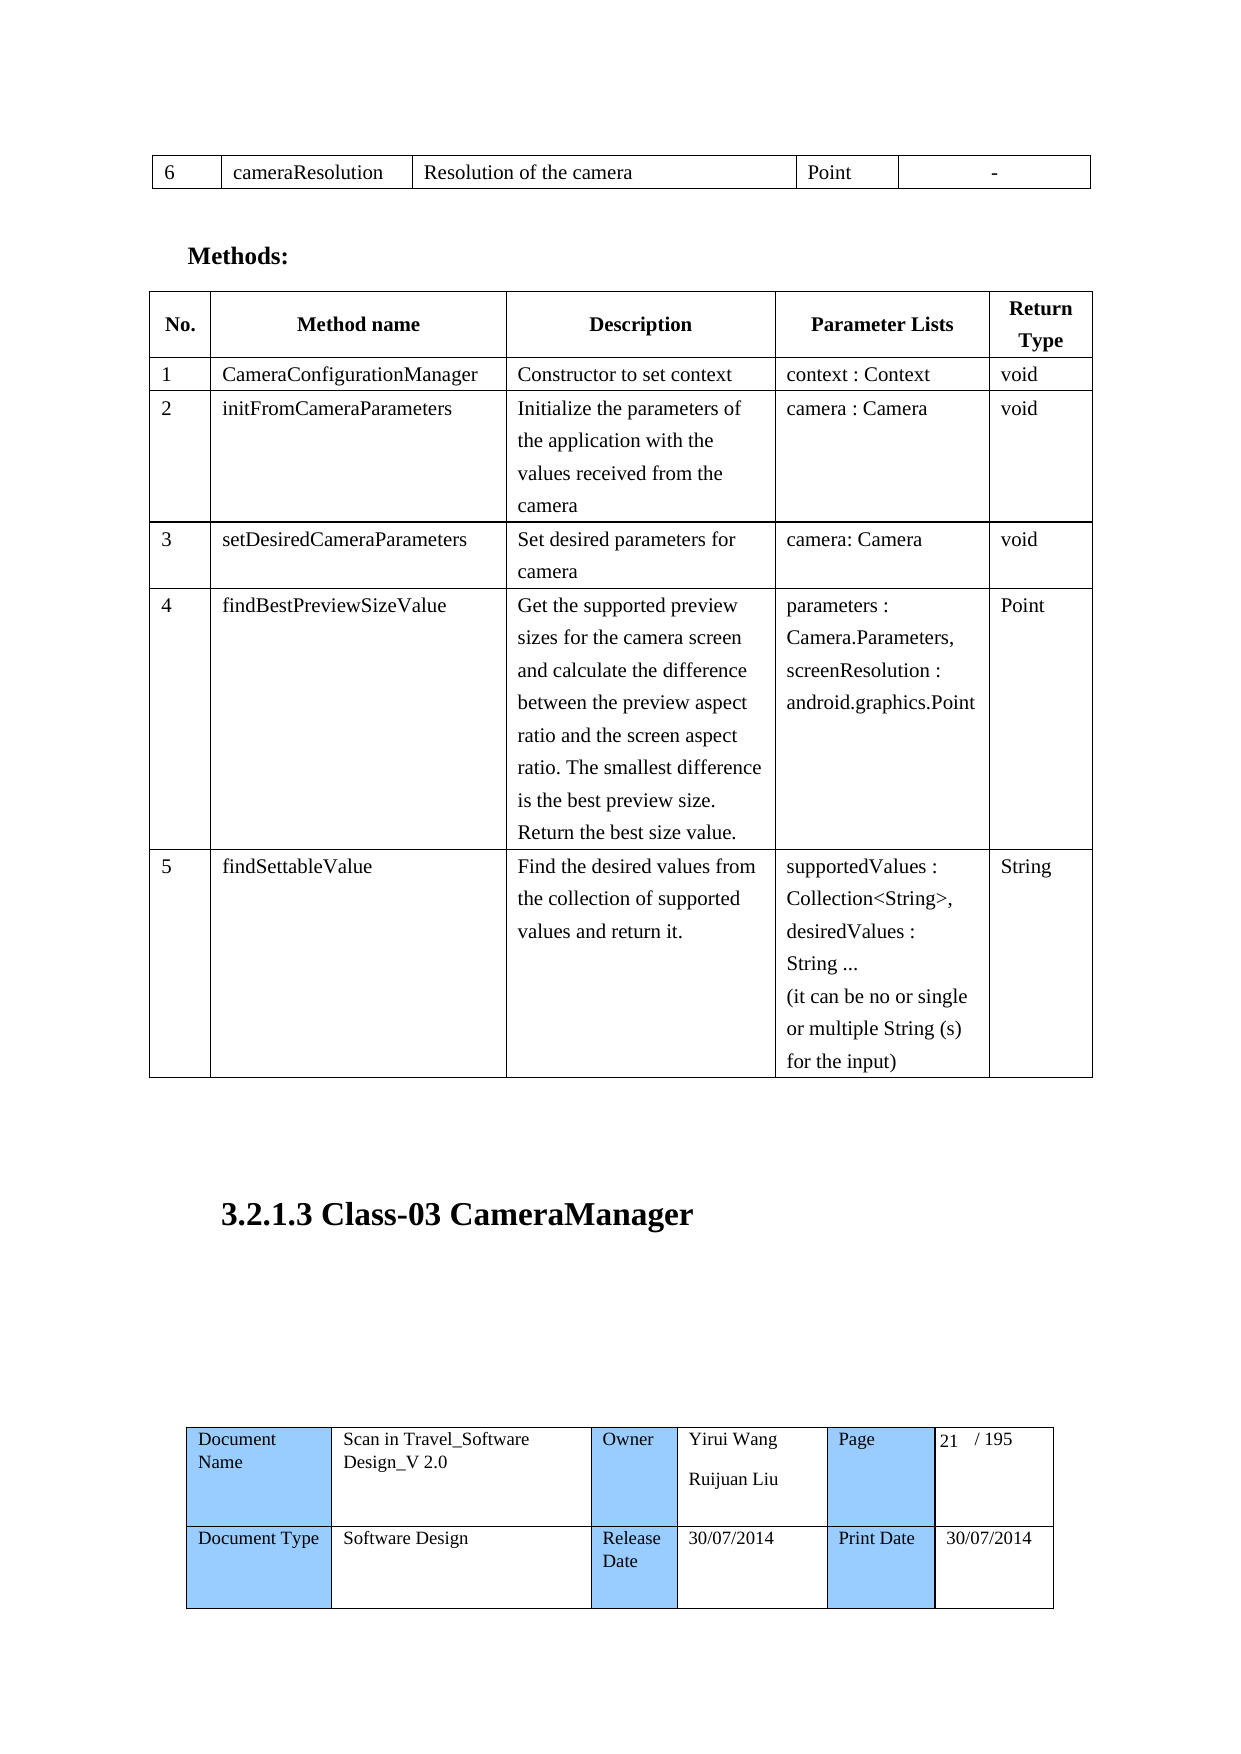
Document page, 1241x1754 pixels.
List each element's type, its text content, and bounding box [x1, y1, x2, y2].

table_cell Get the supported preview sizes for the camera screen and calculate the difference between the preview aspect ratio and the screen aspect ratio. The smallest difference is the best preview size. Return the best size value. [507, 589, 775, 848]
table_header Parameter Lists [776, 292, 989, 357]
table_cell initFromCameraParameters [211, 391, 506, 521]
text Methods: [187, 239, 1053, 272]
table_cell findBestPreviewSizeValue [211, 589, 506, 848]
table_cell String [990, 850, 1092, 1077]
table_cell void [990, 523, 1092, 587]
table_cell Find the desired values from the collection of supported values and return it. [507, 850, 775, 1077]
table_cell Resolution of the camera [413, 156, 796, 188]
table_cell 5 [150, 850, 210, 1077]
table_cell 6 [153, 156, 221, 188]
table_cell camera: Camera [776, 523, 989, 587]
table_cell parameters : Camera.Parameters, screenResolution : android.graphics.Point [776, 589, 989, 848]
table_header Method name [211, 292, 506, 357]
table_cell setDesiredCameraParameters [211, 523, 506, 587]
table_cell 4 [150, 589, 210, 848]
table_header Return Type [990, 292, 1092, 357]
table_cell cameraResolution [222, 156, 412, 188]
table_cell Constructor to set context [507, 358, 775, 390]
table_cell supportedValues : Collection<String>, desiredValues : String ... (it can be no or single or multiple String (s) for the input) [776, 850, 989, 1077]
table_cell Point [990, 589, 1092, 848]
table_cell 1 [150, 358, 210, 390]
table_cell context : Context [776, 358, 989, 390]
table_cell findSettableValue [211, 850, 506, 1077]
text 3.2.1.3 Class-03 CameraManager [187, 1181, 1053, 1246]
table_cell void [990, 391, 1092, 521]
table_cell Point [797, 156, 898, 188]
table_cell Initialize the parameters of the application with the values received from the camera [507, 391, 775, 521]
table_cell 2 [150, 391, 210, 521]
table_header Description [507, 292, 775, 357]
table_cell CameraConfigurationManager [211, 358, 506, 390]
table_cell camera : Camera [776, 391, 989, 521]
table_header No. [150, 292, 210, 357]
table_cell - [899, 156, 1090, 188]
table_cell Set desired parameters for camera [507, 523, 775, 587]
table_cell void [990, 358, 1092, 390]
table_cell 3 [150, 523, 210, 587]
